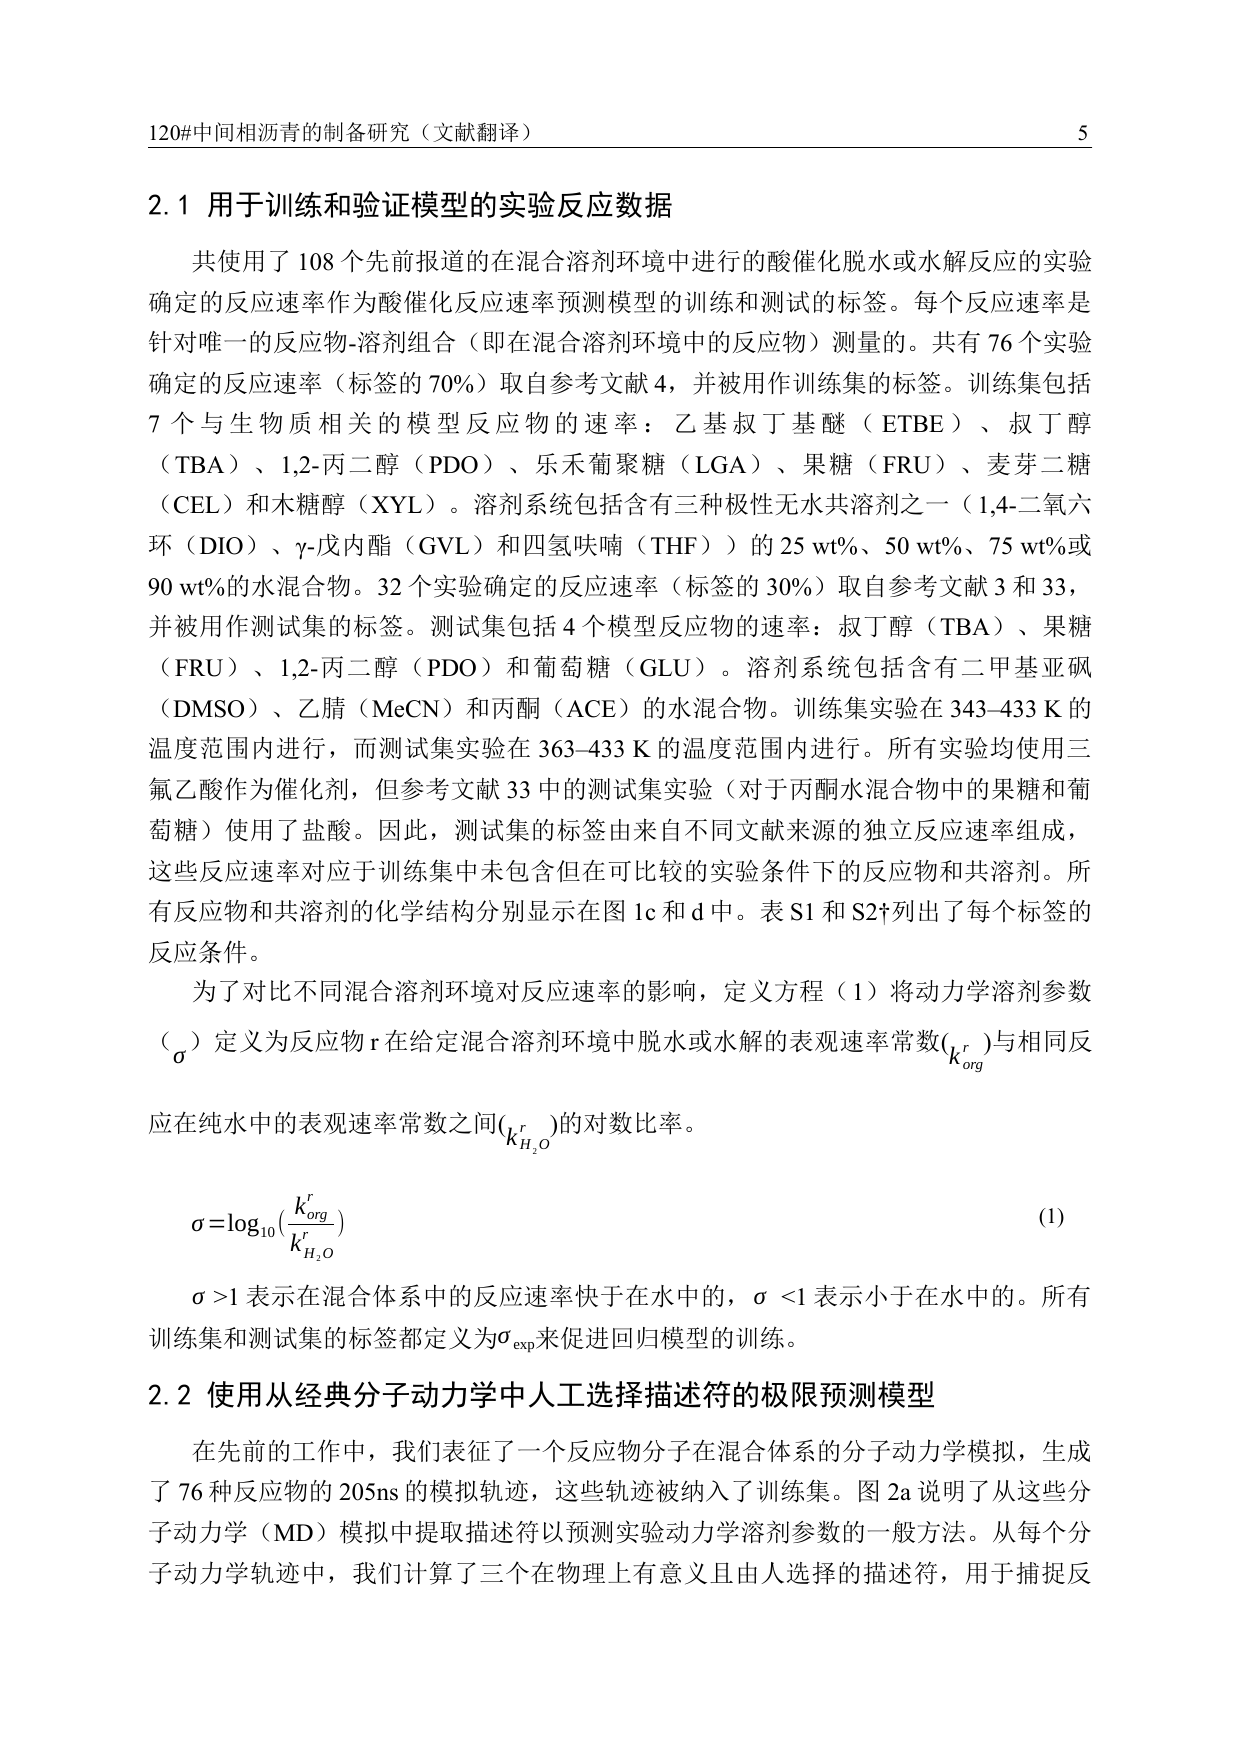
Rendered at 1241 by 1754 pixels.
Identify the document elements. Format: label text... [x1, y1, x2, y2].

text 2.2 使用从经典分子动力学中人工选择描述符的极限预测模型 [148, 1361, 1092, 1426]
text >1表示在混合体系中的反应速率快于在水中的， <1表示小于在水中的。所有训练集和测试集的标签都定义为来促进回归模型的训练。 [148, 1280, 1092, 1353]
text 共使用了108个先前报道的在混合溶剂环境中进行的酸催化脱水或水解反应的实验确定的反应速率作为酸催化反应速率预测模型的训练和测试的标签。每个反应速率是针对唯一的反应物-溶剂组合（即在混合溶剂环境中的反应物）测量的。共有76个实验确定的反应速率（标签的70%）取自参考文献4，并被用作训练集的标签。训练集包括7个与生物质相关的模型反应物的速率：乙基叔丁基醚（ETBE）、叔丁醇（TBA）、1,2-丙二醇（PDO）、乐禾葡聚糖（LGA）、果糖（FRU）、麦芽二糖（CEL）和木糖醇（XYL）。溶剂系统包括含有三种极性无水共溶剂之一（1,4-二氧六环（DIO）、γ-戊内酯（GVL）和四氢呋喃（THF））的25 wt%、50 wt%、75 wt%或90 wt%的水混合物。32个实验确定的反应速率（标签的30%）取自参考文献3和33，并被用作测试集的标签。测试集包括4个模型反应物的速率：叔丁醇（TBA）、果糖（FRU）、1,2-丙二醇（PDO）和葡萄糖（GLU）。溶剂系统包括含有二甲基亚砜（DMSO）、乙腈（MeCN）和丙酮（ACE）的水混合物。训练集实验在343–433 K的温度范围内进行，而测试集实验在363–433 K的温度范围内进行。所有实验均使用三氟乙酸作为催化剂，但参考文献33中的测试集实验（对于丙酮水混合物中的果糖和葡萄糖）使用了盐酸。因此，测试集的标签由来自不同文献来源的独立反应速率组成，这些反应速率对应于训练集中未包含但在可比较的实验条件下的反应物和共溶剂。所有反应物和共溶剂的化学结构分别显示在图1c和d中。表S1和S2†列出了每个标签的反应条件。 [148, 244, 1092, 967]
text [148, 1434, 1092, 1588]
text (1) [148, 1177, 1092, 1274]
text 2.1 用于训练和验证模型的实验反应数据 [148, 171, 1092, 236]
text 为了对比不同混合溶剂环境对反应速率的影响，定义方程（1）将动力学溶剂参数（）定义为反应物r在给定混合溶剂环境中脱水或水解的表观速率常数()与相同反应在纯水中的表观速率常数之间()的对数比率。 [148, 974, 1092, 1169]
